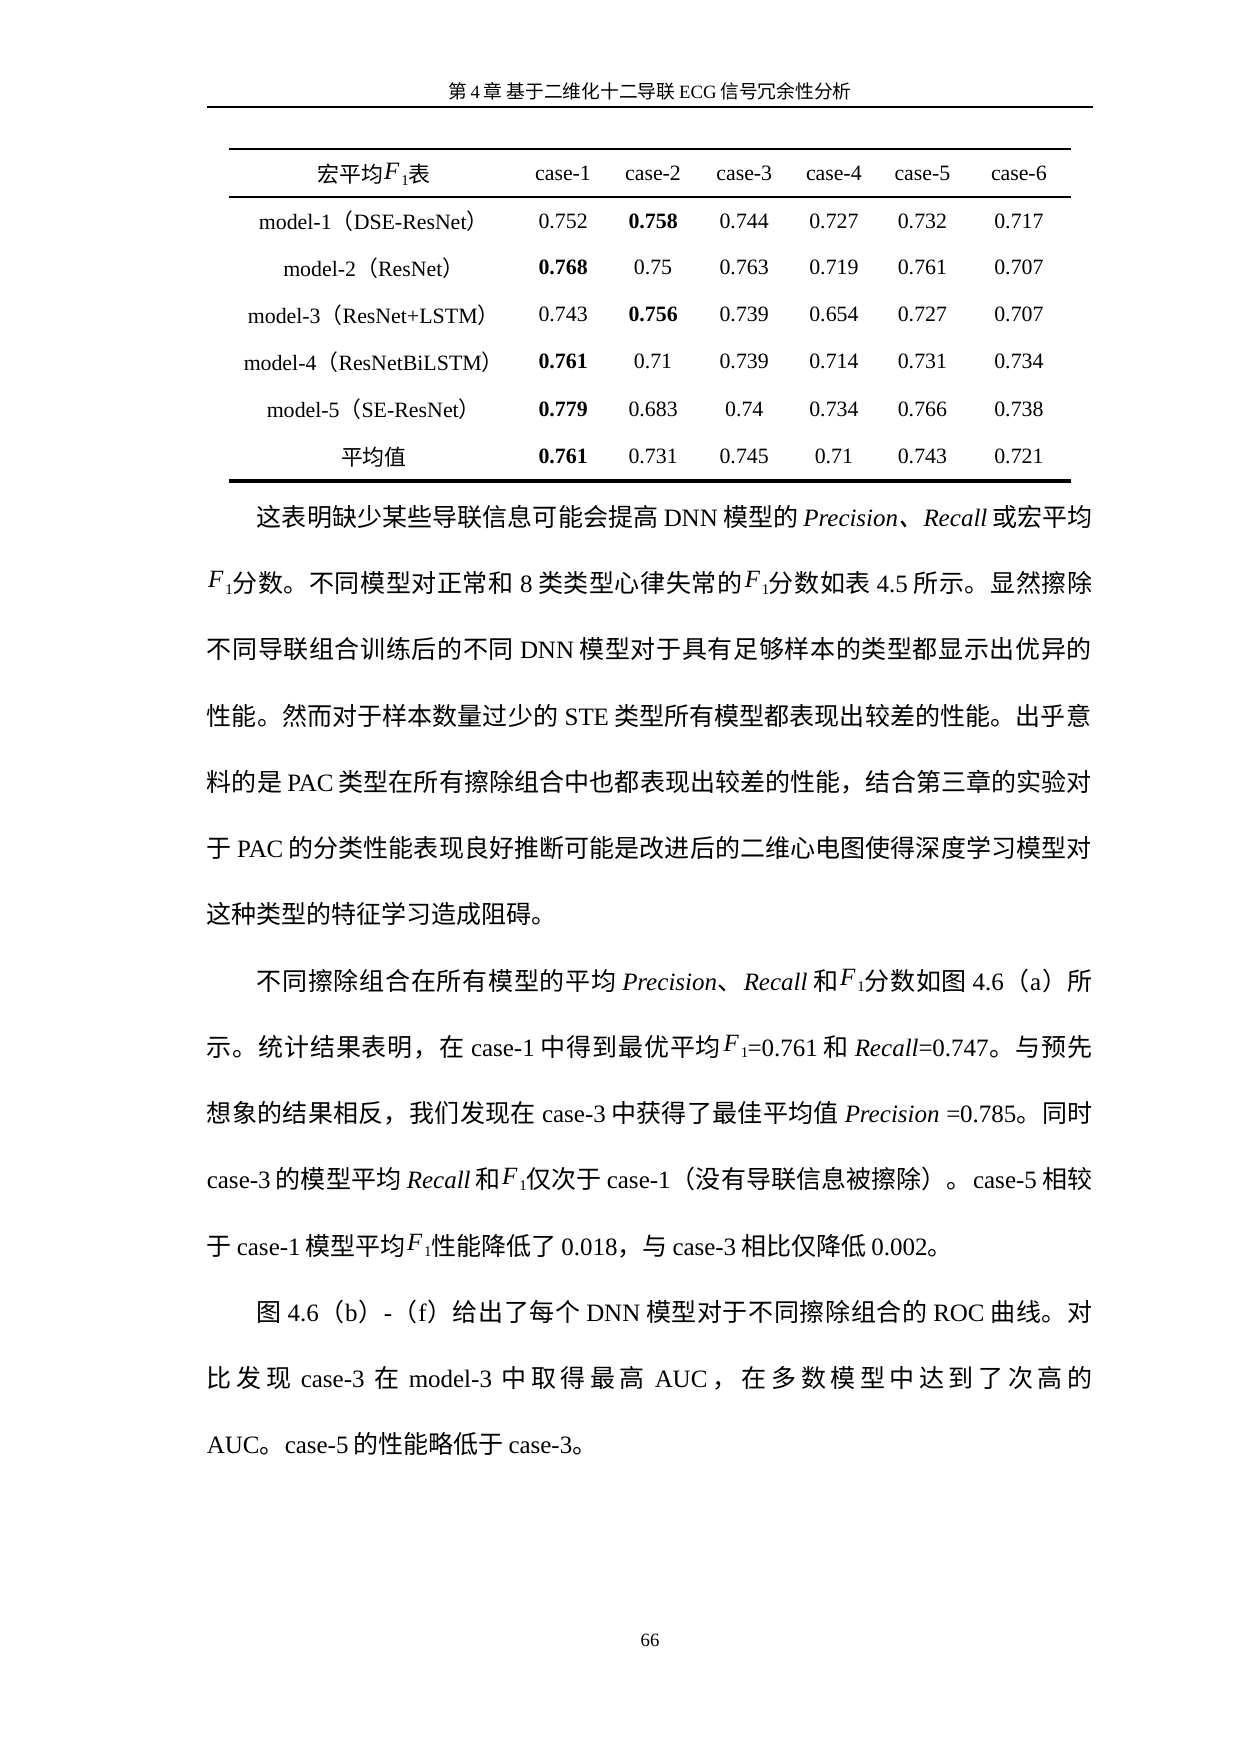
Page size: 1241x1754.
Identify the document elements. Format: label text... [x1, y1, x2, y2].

table_cell model-5（SE-ResNet） [229, 385, 518, 432]
table_cell 0.732 [878, 198, 966, 243]
table_cell 0.743 [878, 432, 966, 479]
table_cell case-6 [966, 150, 1071, 196]
table_cell 0.758 [607, 198, 699, 243]
table_cell model-2（ResNet） [229, 243, 518, 290]
table_cell 0.739 [699, 338, 789, 385]
table_cell 0.714 [789, 338, 878, 385]
table_cell 0.727 [789, 198, 878, 243]
text 这表明缺少某些导联信息可能会提高DNN模型的Precision、Recall或宏平均分数。不同模型对正常和8类类型心律失常的分数如表4.5所示。显然擦除不同导联组合训练后的不同DNN模型对于具有足够样本的类型都显示出优异的性能。然而对于样本数量过少的STE类型所有模型都表现出较差的性能。出乎意料的是PAC类型在所有擦除组合中也都表现出较差的性能，结合第三章的实验对于PAC的分类性能表现良好推断可能是改进后的二维心电图使得深度学习模型对这种类型的特征学习造成阻碍。 [207, 482, 1093, 946]
table_cell 0.71 [607, 338, 699, 385]
table_cell 0.71 [789, 432, 878, 479]
table_cell case-5 [878, 150, 966, 196]
table_cell case-2 [607, 150, 699, 196]
table_cell 0.768 [519, 243, 607, 290]
table_cell 0.779 [519, 385, 607, 432]
table_cell 0.738 [966, 385, 1071, 432]
table_cell 0.731 [878, 338, 966, 385]
table_cell 0.719 [789, 243, 878, 290]
table_cell 0.727 [878, 290, 966, 337]
table_cell 0.766 [878, 385, 966, 432]
table_cell 0.752 [519, 198, 607, 243]
table_cell 0.761 [878, 243, 966, 290]
table_cell case-1 [519, 150, 607, 196]
table_cell model-1（DSE-ResNet） [229, 198, 518, 243]
table_cell 0.734 [789, 385, 878, 432]
table_cell 0.683 [607, 385, 699, 432]
table_cell 0.734 [966, 338, 1071, 385]
table_cell case-3 [699, 150, 789, 196]
table_cell 0.756 [607, 290, 699, 337]
text 不同擦除组合在所有模型的平均Precision、Recall和分数如图4.6（a）所示。统计结果表明，在case-1中得到最优平均=0.761和Recall=0.747。与预先想象的结果相反，我们发现在case-3中获得了最佳平均值Precision =0.785。同时case-3的模型平均Recall和仅次于case-1（没有导联信息被擦除）。case-5相较于case-1模型平均性能降低了0.018，与case-3相比仅降低0.002。 [207, 946, 1093, 1277]
table_cell 0.761 [519, 338, 607, 385]
table_cell 0.707 [966, 290, 1071, 337]
table_cell 0.743 [519, 290, 607, 337]
table_cell 0.739 [699, 290, 789, 337]
table_cell 0.707 [966, 243, 1071, 290]
table_cell 0.654 [789, 290, 878, 337]
table_cell model-4（ResNetBiLSTM） [229, 338, 518, 385]
table_cell 0.75 [607, 243, 699, 290]
table_cell 0.745 [699, 432, 789, 479]
table_cell model-3（ResNet+LSTM） [229, 290, 518, 337]
table_cell 0.717 [966, 198, 1071, 243]
table_cell 0.761 [519, 432, 607, 479]
table_cell case-4 [789, 150, 878, 196]
table_cell 0.721 [966, 432, 1071, 479]
table_cell 0.731 [607, 432, 699, 479]
table_cell 0.744 [699, 198, 789, 243]
table_cell 0.763 [699, 243, 789, 290]
table_cell 宏平均表 [229, 150, 518, 196]
text 图4.6（b）-（f）给出了每个DNN模型对于不同擦除组合的ROC曲线。对比发现case-3在model-3中取得最高AUC，在多数模型中达到了次高的AUC。case-5的性能略低于case-3。 [207, 1277, 1093, 1476]
table_cell 平均值 [229, 432, 518, 479]
table_cell 0.74 [699, 385, 789, 432]
